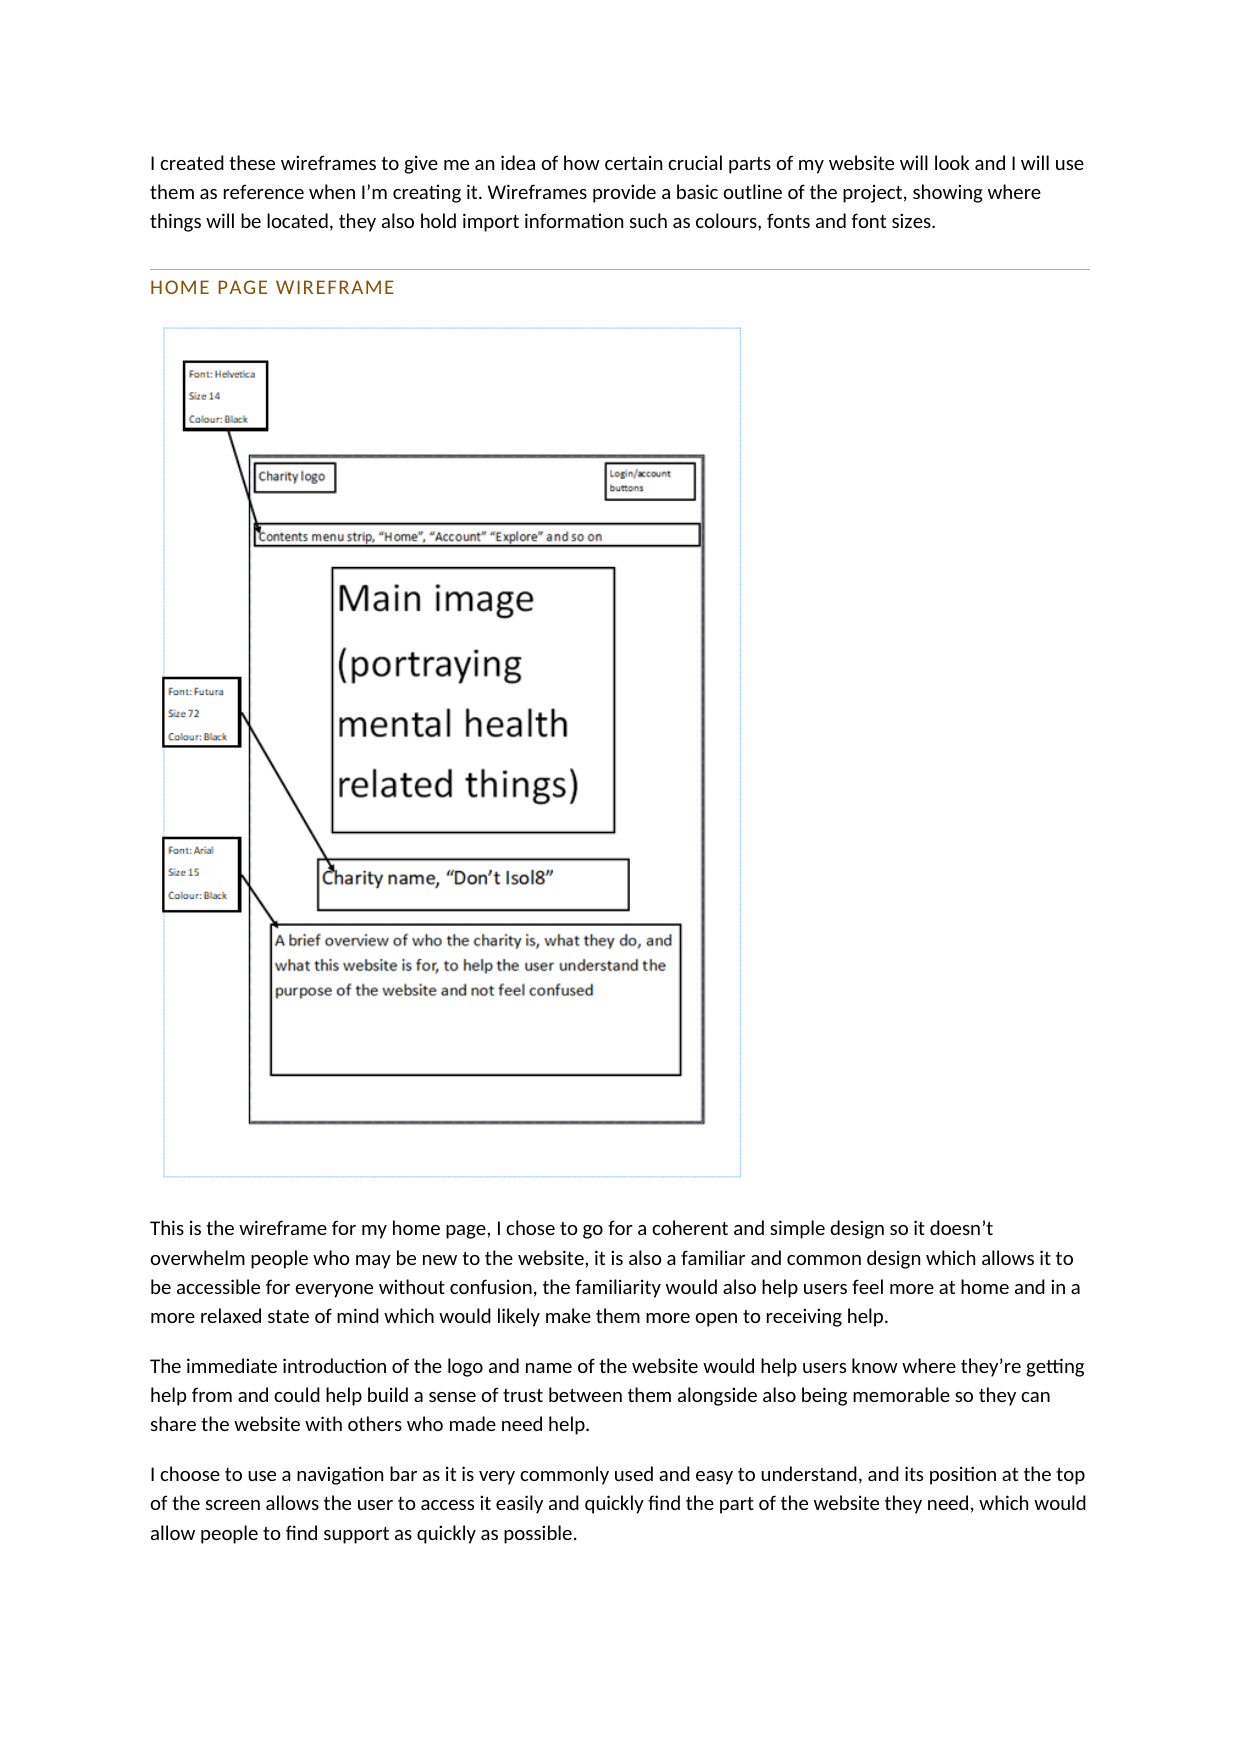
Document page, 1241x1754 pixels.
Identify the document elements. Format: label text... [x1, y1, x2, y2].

subtitle Home page wireframe [150, 270, 1090, 300]
text This is the wireframe for my home page, I chose to go for a coherent and simple design so it doesn’t overwhelm people who may be new to the website, it is also a familiar and common design which allows it to be accessible for everyone without confusion, the familiarity would also help users feel more at home and in a more relaxed state of mind which would likely make them more open to receiving help. [150, 1216, 1090, 1328]
text I created these wireframes to give me an idea of how certain crucial parts of my website will look and I will use them as reference when I’m creating it. Wireframes provide a basic outline of the project, showing where things will be located, they also hold import information such as colours, fonts and font sizes. [150, 150, 1090, 234]
text The immediate introduction of the logo and name of the website would help users know where they’re getting help from and could help build a sense of trust between them alongside also being memorable so they can share the website with others who made need help. [150, 1353, 1090, 1437]
picture [150, 314, 757, 1191]
text I choose to use a navigation bar as it is very commonly used and easy to understand, and its position at the top of the screen allows the user to access it easily and quickly find the part of the website they need, which would allow people to find support as quickly as possible. [150, 1461, 1090, 1545]
